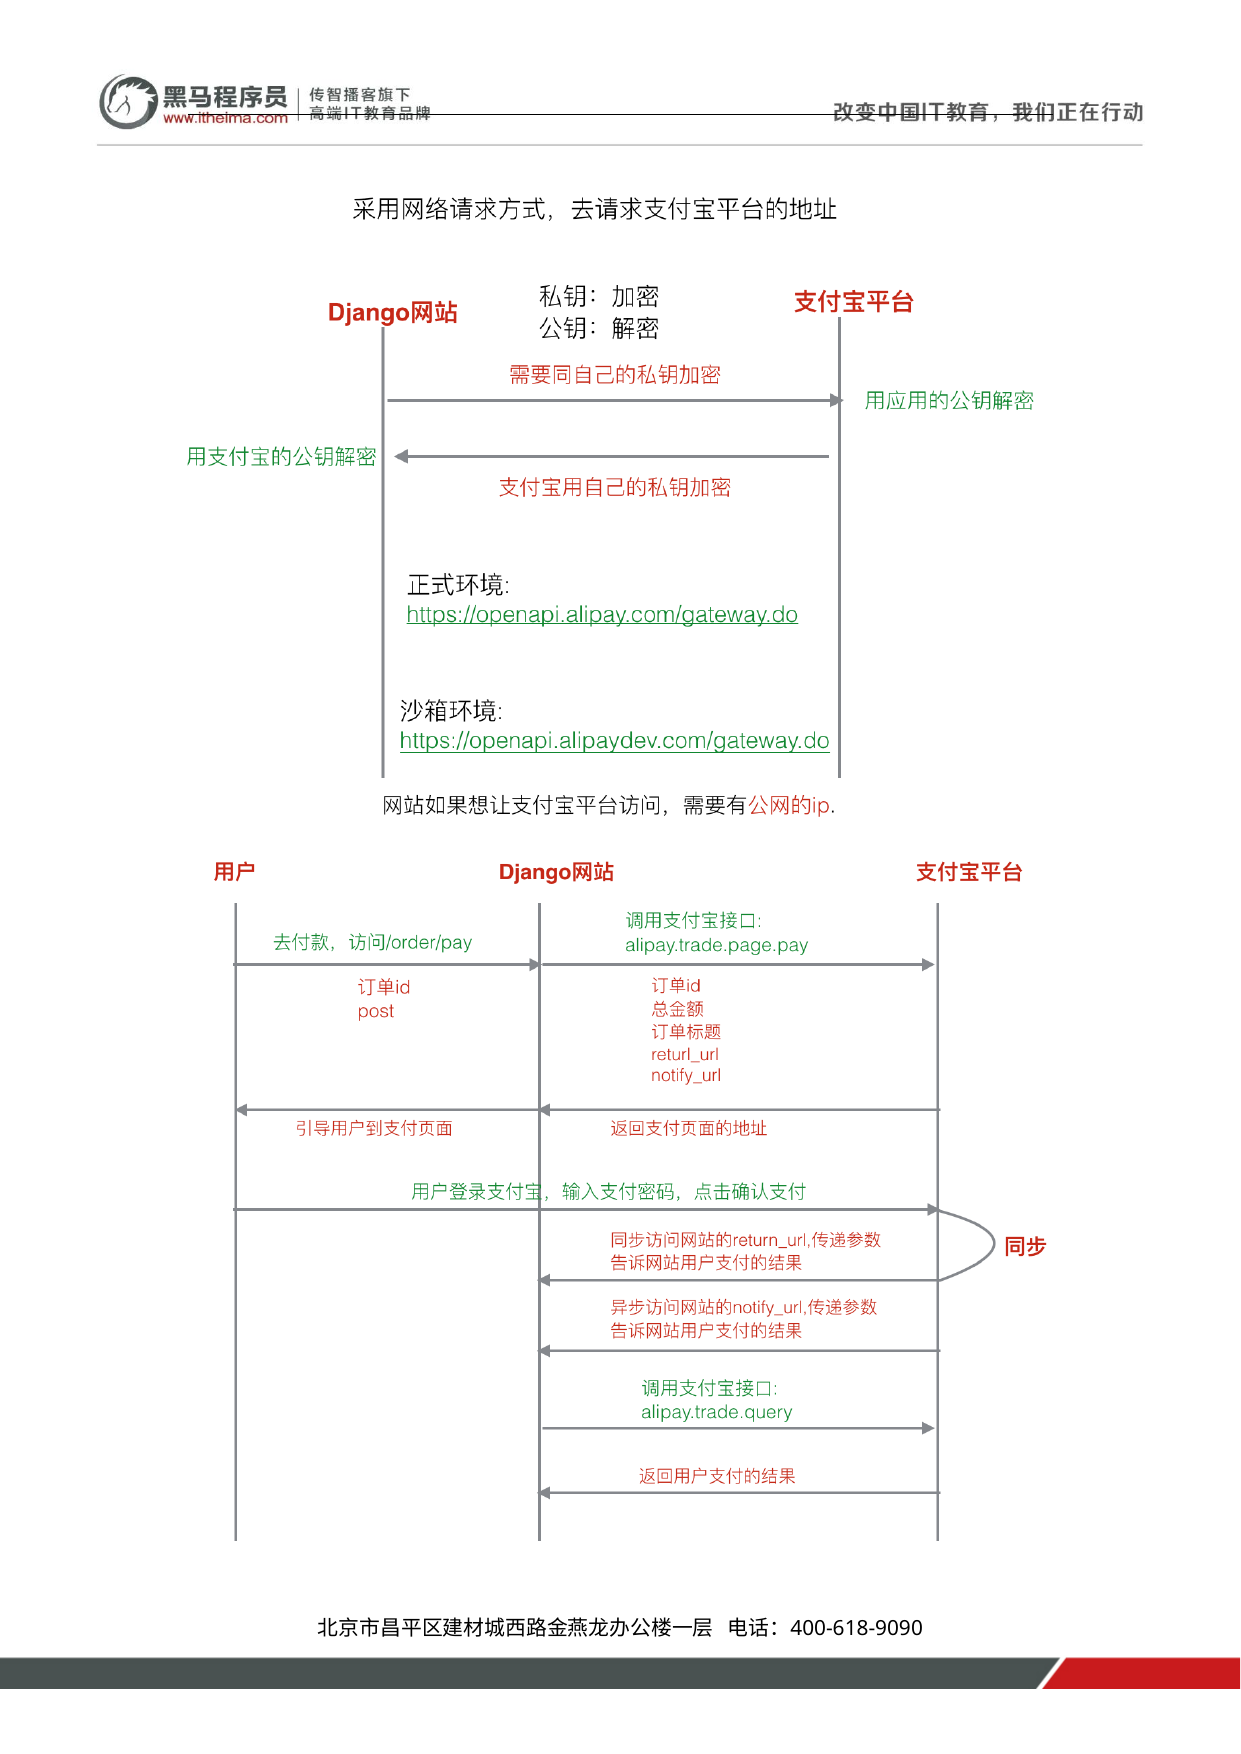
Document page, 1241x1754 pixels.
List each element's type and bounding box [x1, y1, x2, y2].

picture [0, 1599, 1241, 1689]
picture [187, 163, 1053, 778]
picture [0, 3, 1241, 153]
picture [187, 784, 1053, 1555]
